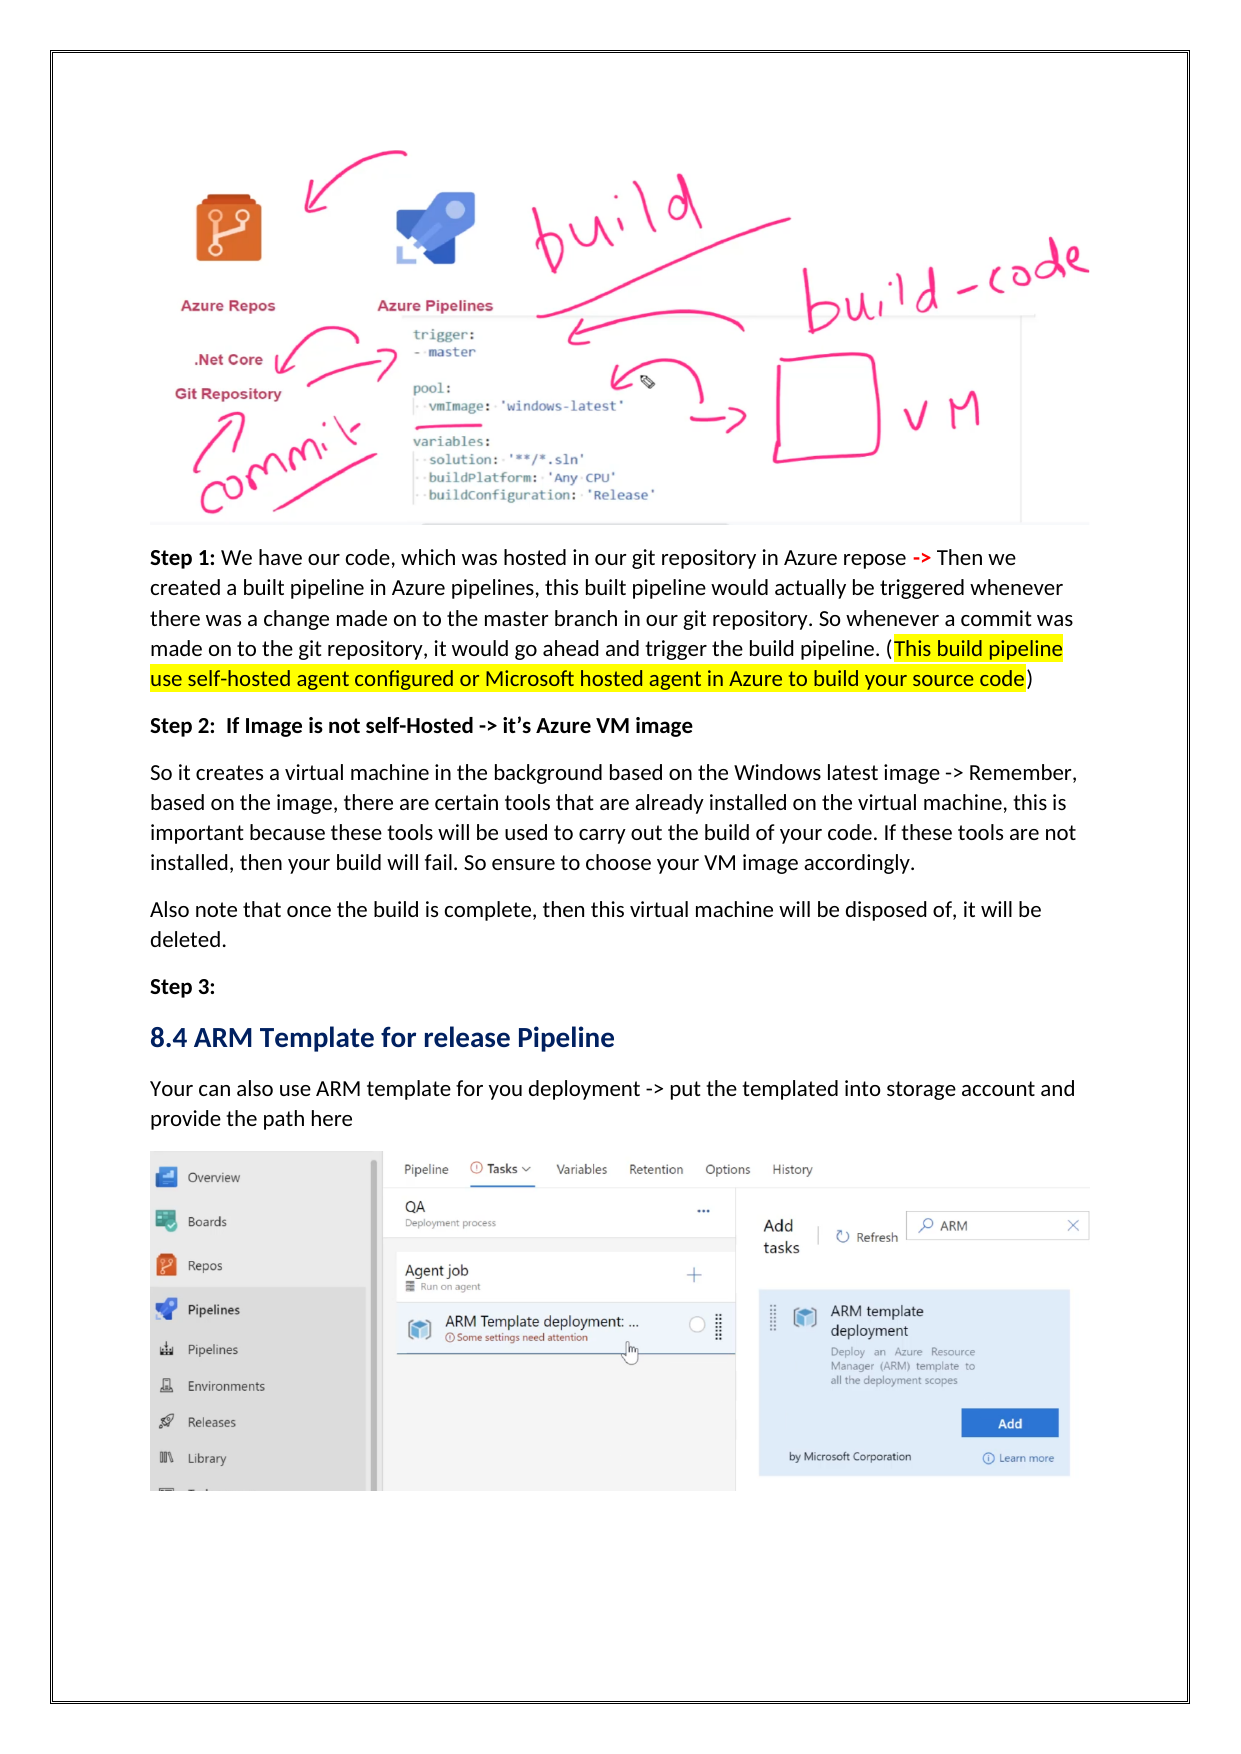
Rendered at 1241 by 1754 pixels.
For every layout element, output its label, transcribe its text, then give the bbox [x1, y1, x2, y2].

text Step 2: If Image is not self-Hosted -> it’s Azure VM image [150, 711, 1090, 739]
text Step 3: [150, 972, 1090, 1000]
text Also note that once the build is complete, then this virtual machine will be disposed of, it will be deleted. [150, 895, 1090, 953]
picture [150, 1151, 1090, 1491]
text Step 1: We have our code, which was hosted in our git repository in Azure repose -> Then we created a built pipeline in Azure pipelines, this built pipeline would actually be triggered whenever there was a change made on to the master branch in our git repository. So whenever a commit was made on to the git repository, it would go ahead and trigger the build pipeline. (This build pipeline use self-hosted agent configured or Microsoft hosted agent in Azure to build your source code) [150, 543, 1090, 692]
text So it creates a virtual machine in the background based on the Windows latest image -> Remember, based on the image, there are certain tools that are already installed on the virtual machine, this is important because these tools will be used to carry out the build of your code. If these tools are not installed, then your build will fail. So ensure to choose your VM image accordingly. [150, 758, 1090, 876]
picture [150, 150, 1090, 525]
list ARM Template for release Pipeline [150, 1019, 1090, 1055]
text Your can also use ARM template for you deployment -> put the templated into storage account and provide the path here [150, 1074, 1090, 1133]
